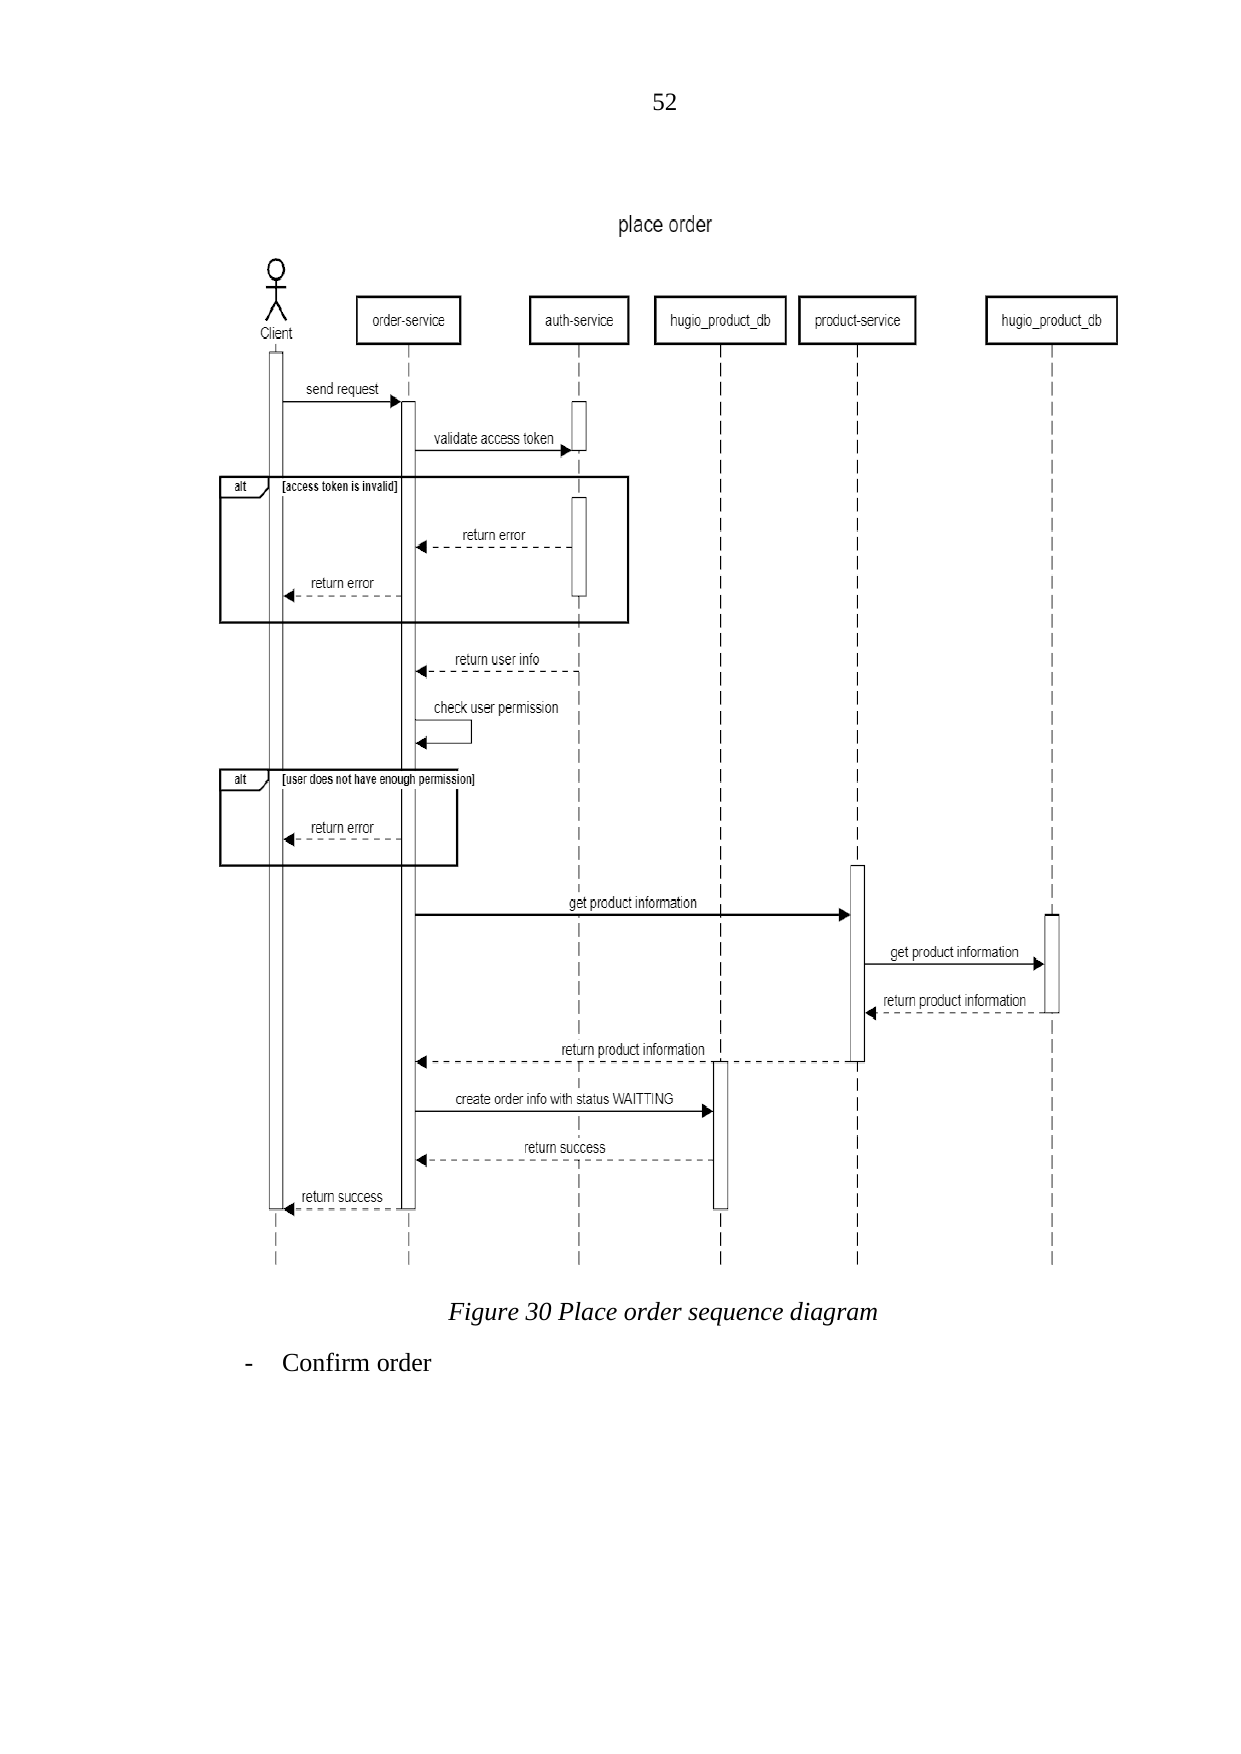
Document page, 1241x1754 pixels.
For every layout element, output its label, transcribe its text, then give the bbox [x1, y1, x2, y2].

picture [206, 206, 1123, 1270]
text Figure 30 Place order sequence diagram [207, 1296, 1122, 1326]
list Confirm order [244, 1347, 1122, 1377]
